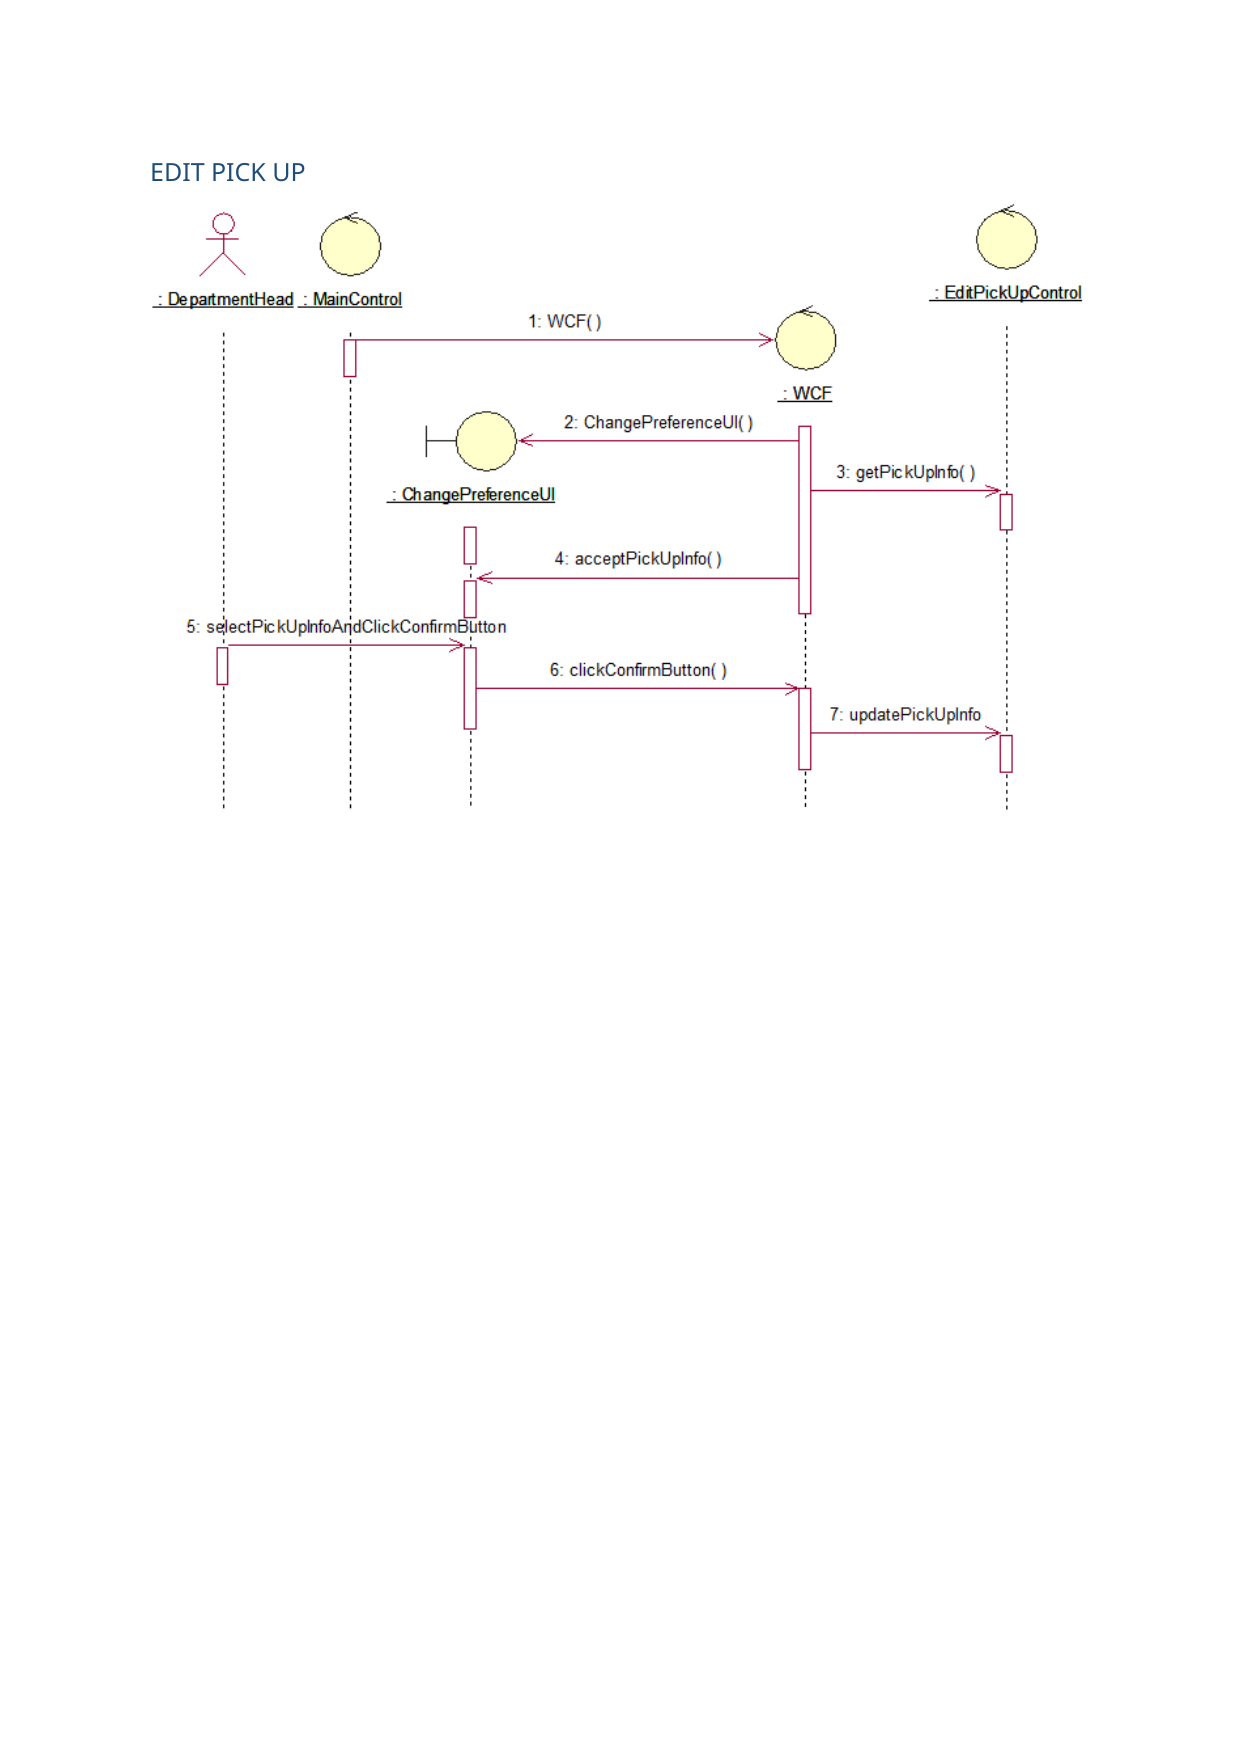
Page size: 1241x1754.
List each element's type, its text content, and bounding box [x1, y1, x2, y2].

subtitle EDIT PICK UP [150, 154, 1090, 188]
picture [150, 191, 1089, 832]
